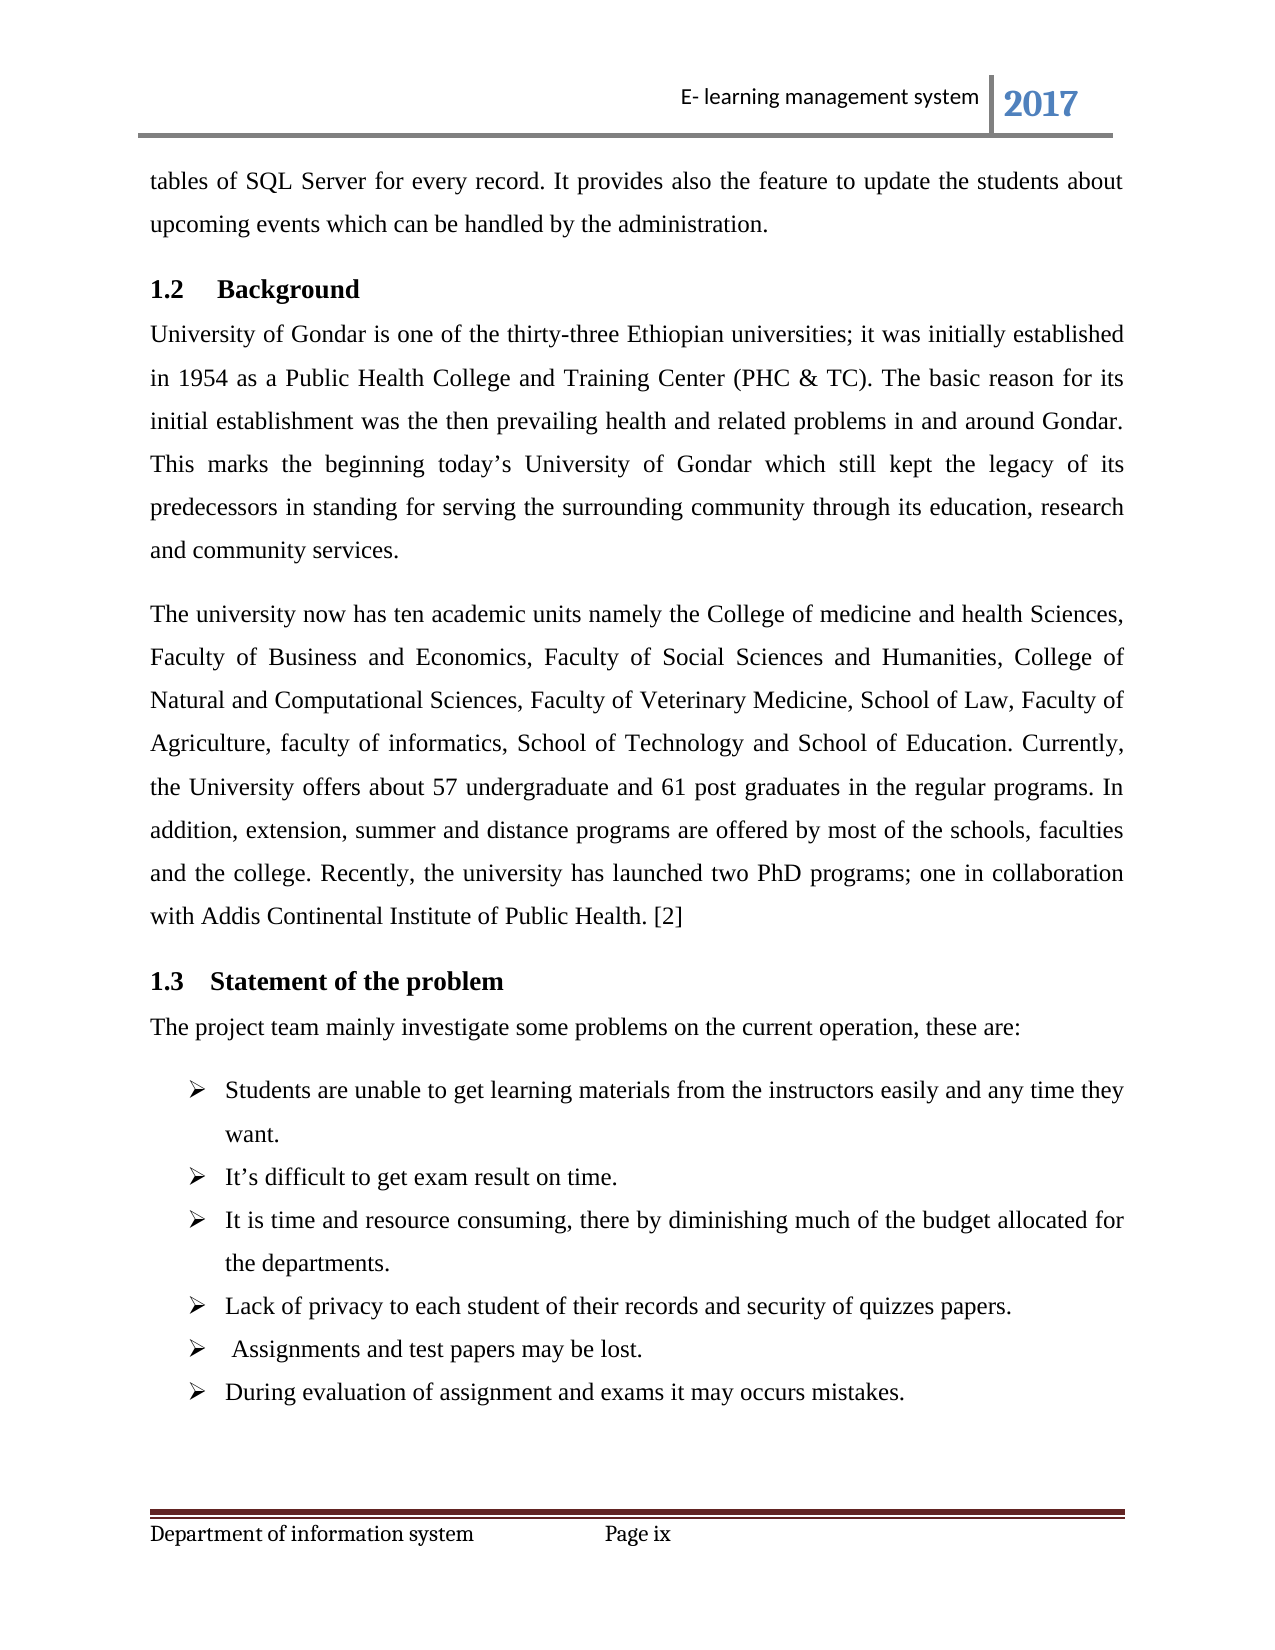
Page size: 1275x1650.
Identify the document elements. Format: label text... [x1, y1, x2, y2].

list During evaluation of assignment and exams it may occurs mistakes. [187, 1377, 1125, 1406]
subtitle Background [150, 273, 1125, 304]
list Students are unable to get learning materials from the instructors easily and any time they want. [187, 1076, 1125, 1147]
list It is time and resource consuming, there by diminishing much of the budget allocated for the departments. [187, 1205, 1125, 1277]
text The project team mainly investigate some problems on the current operation, these are: [150, 1012, 1125, 1040]
list Lack of privacy to each student of their records and security of quizzes papers. [187, 1291, 1125, 1320]
subtitle Statement of the problem [150, 965, 1125, 996]
list It’s difficult to get exam result on time. [187, 1162, 1125, 1191]
text University of Gondar is one of the thirty-three Ethiopian universities; it was initially established in 1954 as a Public Health College and Training Center (PHC & TC). The basic reason for its initial establishment was the then prevailing health and related problems in and around Gondar. This marks the beginning today’s University of Gondar which still kept the legacy of its predecessors in standing for serving the surrounding community through its education, research and community services. [150, 319, 1125, 564]
text The university now has ten academic units namely the College of medicine and health Sciences, Faculty of Business and Economics, Faculty of Social Sciences and Humanities, College of Natural and Computational Sciences, Faculty of Veterinary Medicine, School of Law, Faculty of Agriculture, faculty of informatics, School of Technology and School of Education. Currently, the University offers about 57 undergraduate and 61 post graduates in the regular programs. In addition, extension, summer and distance programs are offered by most of the schools, faculties and the college. Recently, the university has launched two PhD programs; one in collaboration with Addis Continental Institute of Public Health. [2] [150, 599, 1125, 930]
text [150, 166, 1125, 238]
list Assignments and test papers may be lost. [187, 1334, 1125, 1363]
